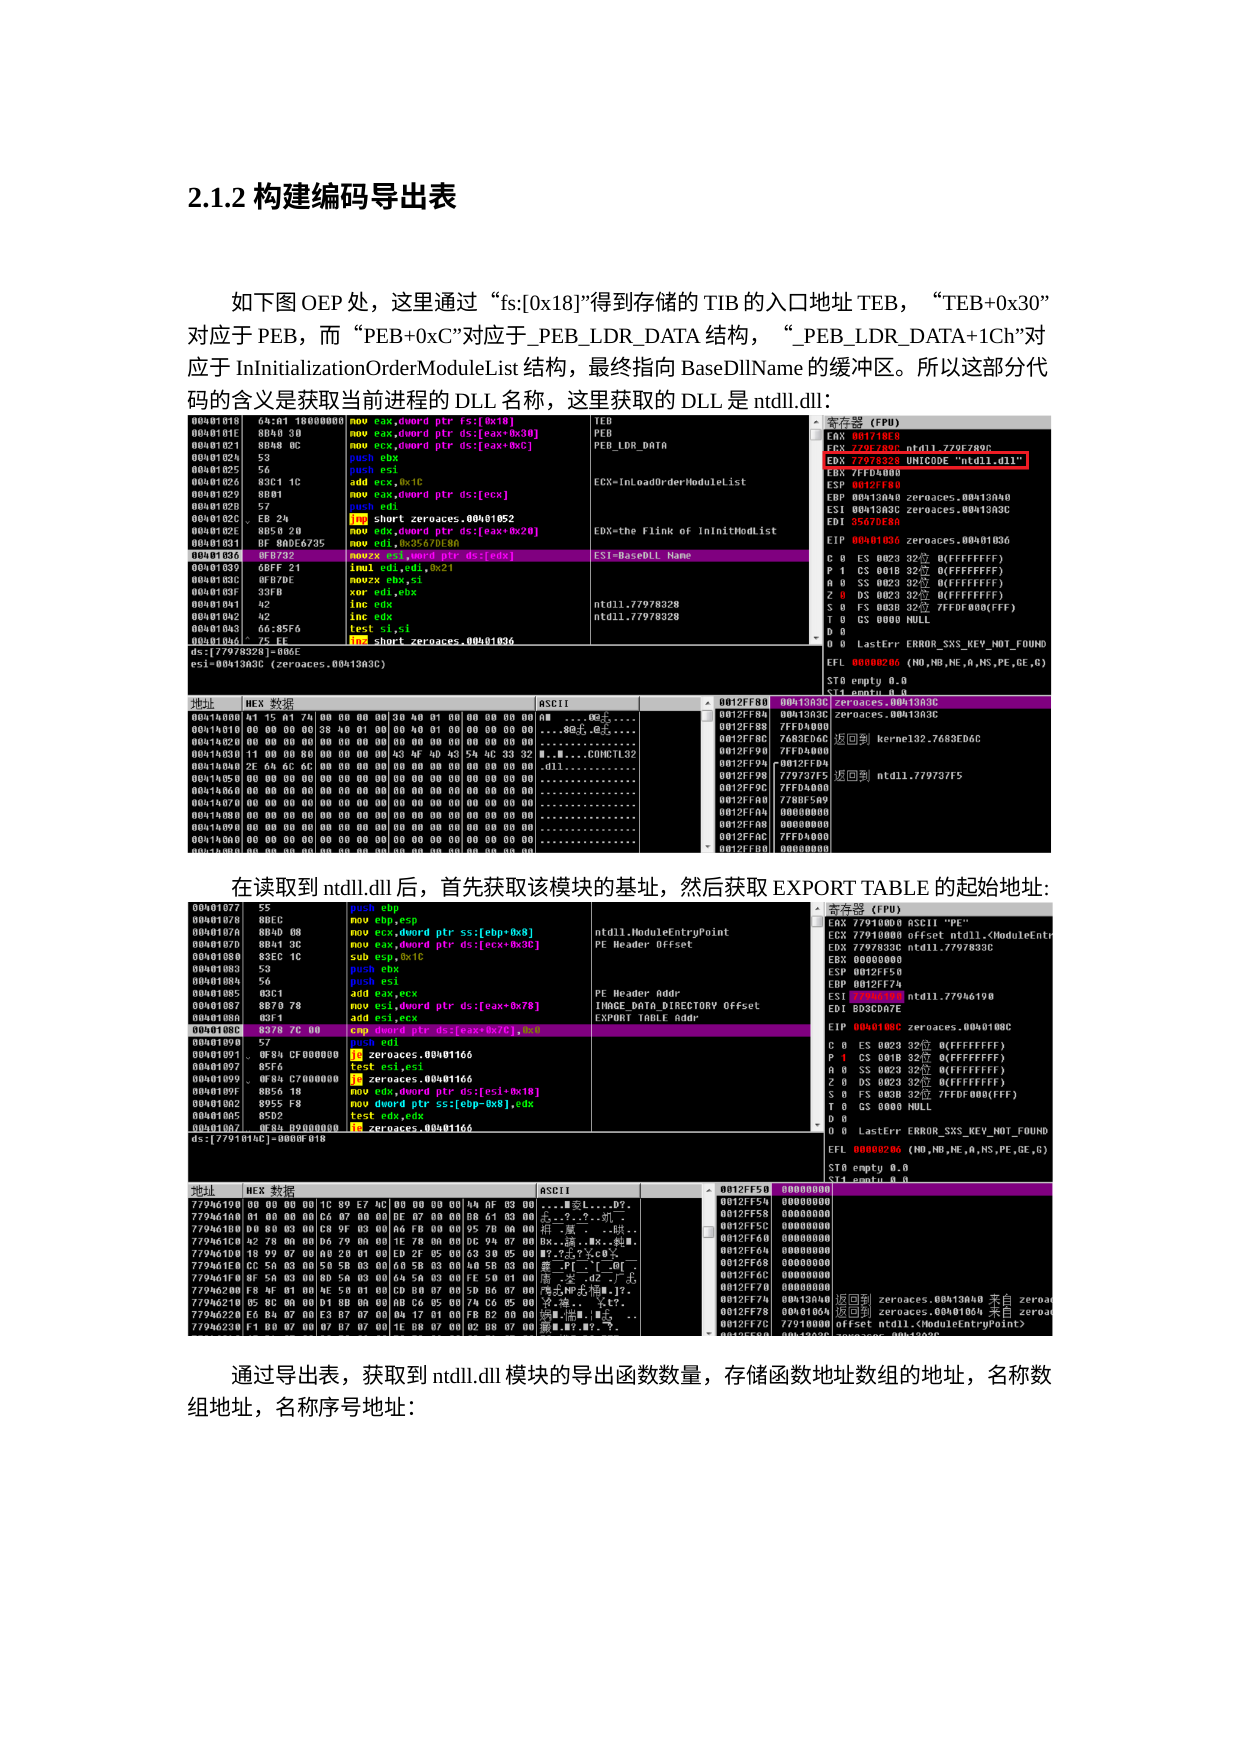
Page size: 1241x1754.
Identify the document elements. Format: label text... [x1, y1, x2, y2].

text 如下图OEP处，这里通过“fs:[0x18]”得到存储的TIB的入口地址TEB，“TEB+0x30”对应于PEB，而“PEB+0xC”对应于_PEB_LDR_DATA结构，“_PEB_LDR_DATA+1Ch”对应于InInitializationOrderModuleList结构，最终指向BaseDllName的缓冲区。所以这部分代码的含义是获取当前进程的DLL名称，这里获取的DLL是ntdll.dll： [187, 285, 1053, 415]
picture [187, 415, 1052, 853]
text 在读取到ntdll.dll后，首先获取该模块的基址，然后获取EXPORT TABLE的起始地址: [187, 870, 1053, 902]
text 通过导出表，获取到ntdll.dll模块的导出函数数量，存储函数地址数组的地址，名称数组地址，名称序号地址： [187, 1357, 1053, 1422]
subtitle 2.1.2 构建编码导出表 [187, 162, 1053, 227]
picture [187, 902, 1053, 1336]
